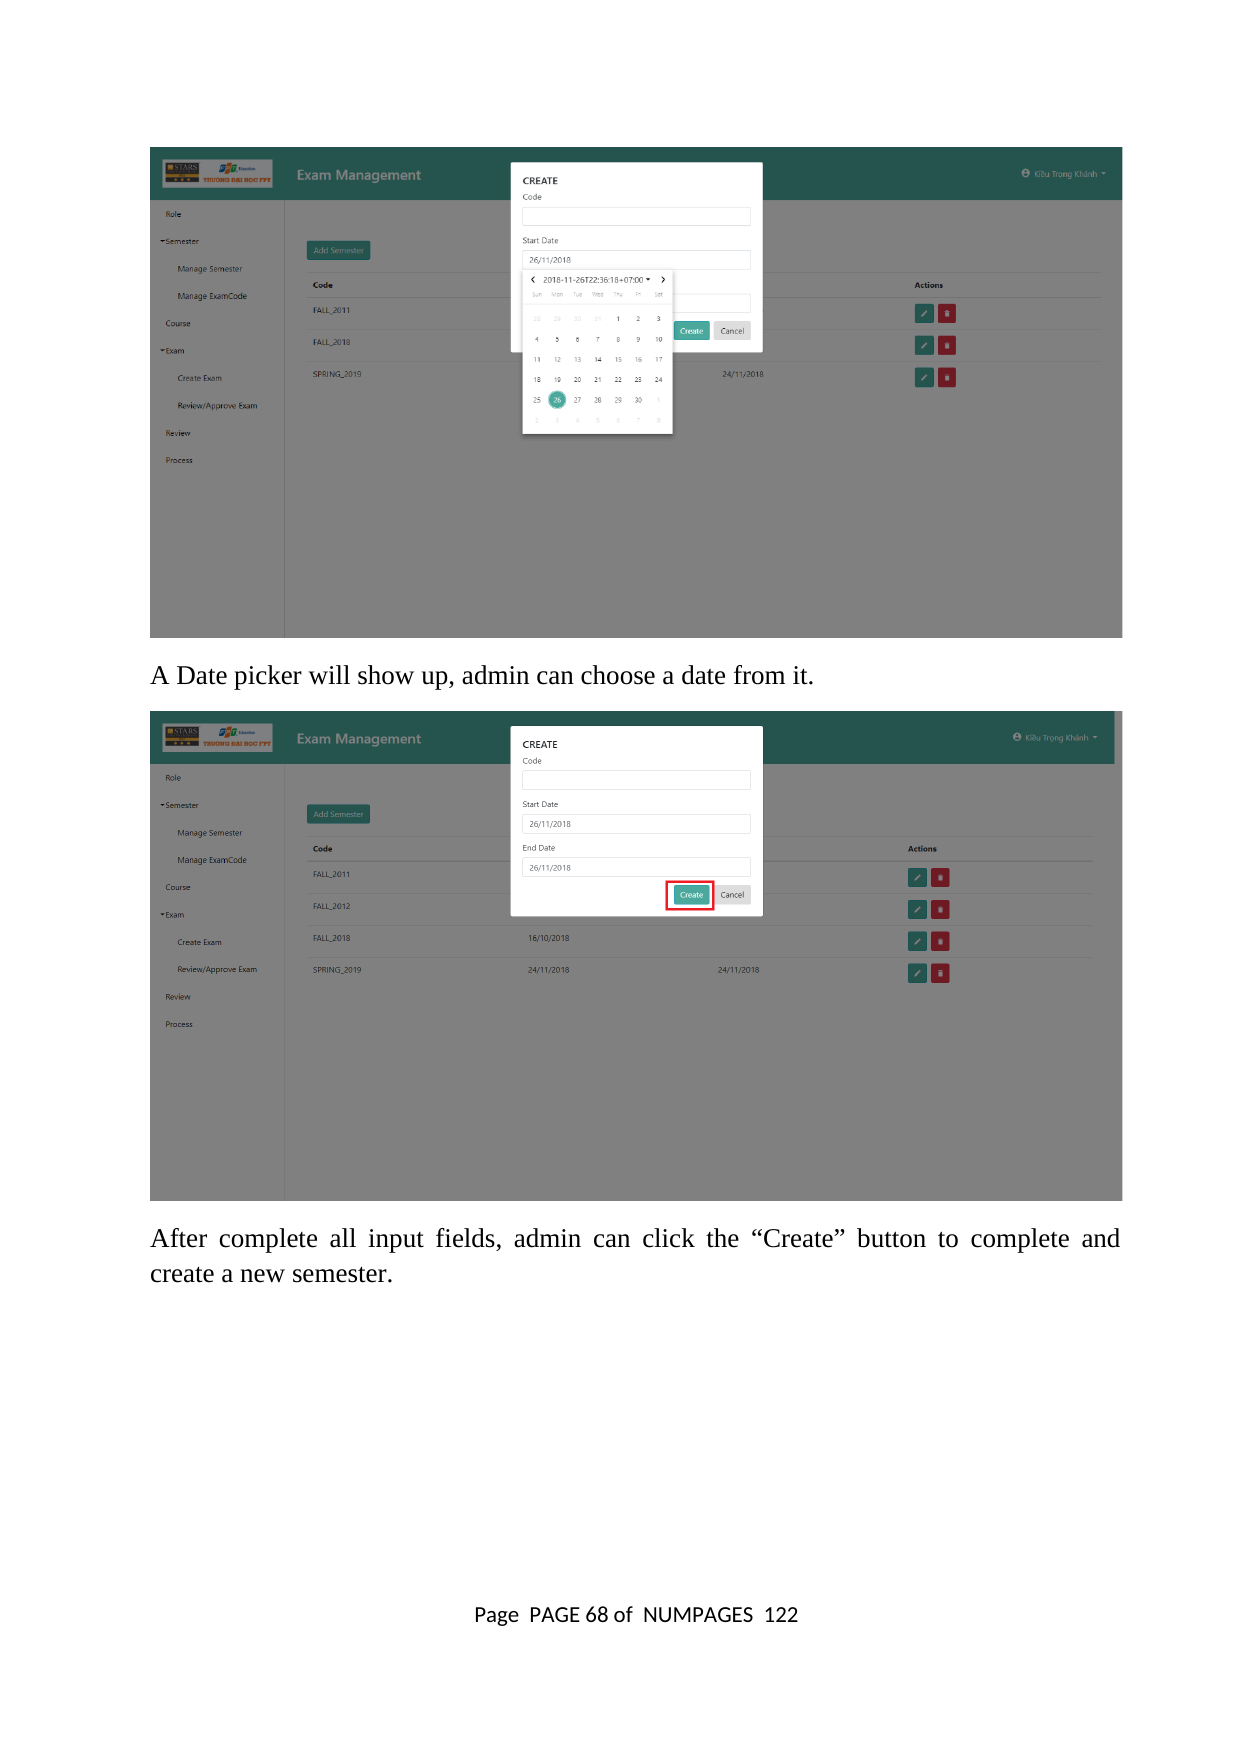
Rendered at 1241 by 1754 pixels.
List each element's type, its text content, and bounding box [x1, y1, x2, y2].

text A Date picker will show up, admin can choose a date from it. [150, 659, 1123, 690]
text After complete all input fields, admin can click the “Create” button to complete and create a new semester. [150, 1222, 1123, 1289]
picture [150, 147, 1123, 638]
picture [150, 711, 1123, 1201]
